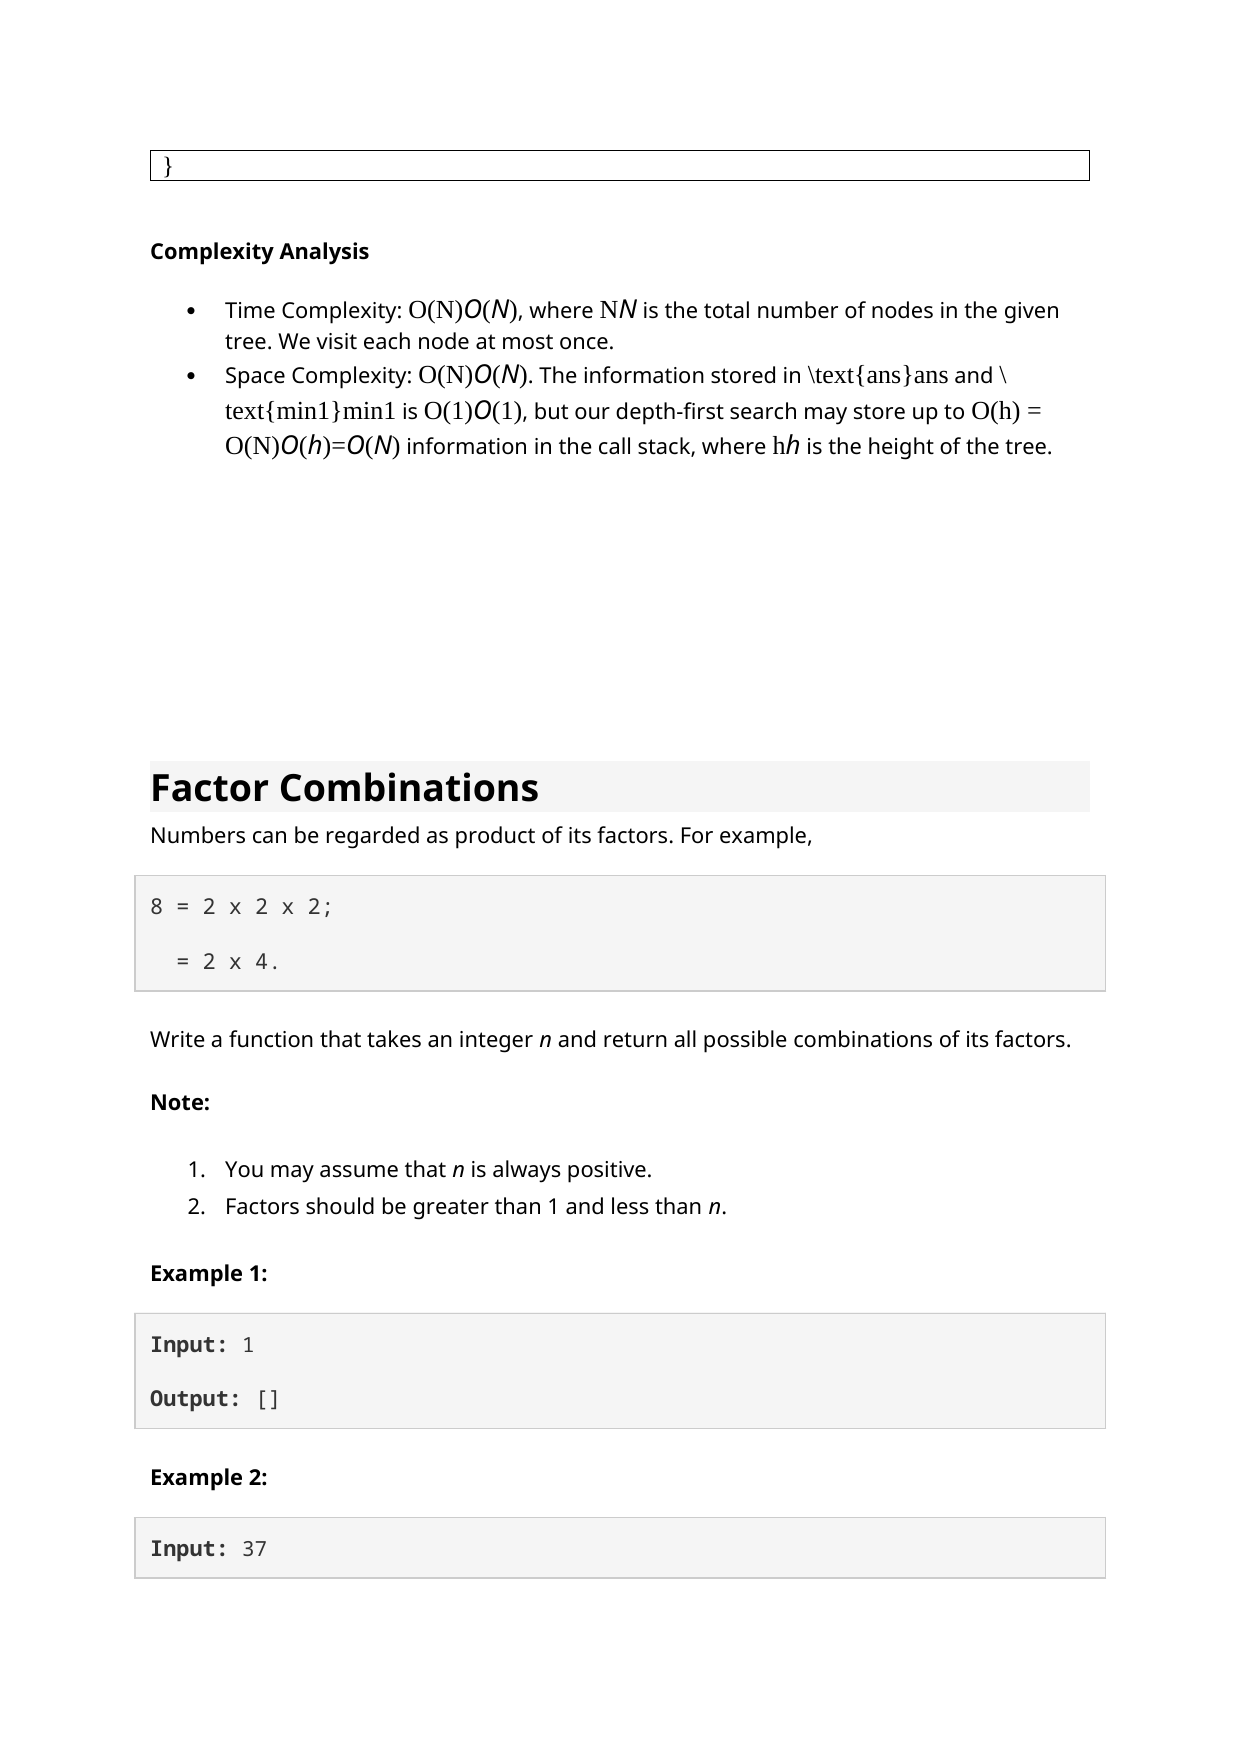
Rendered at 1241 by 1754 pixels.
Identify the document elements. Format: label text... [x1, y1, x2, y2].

list Space Complexity: O(N)O(N). The information stored in \text{ans}ans and \text{min1}min1 is O(1)O(1), but our depth-first search may store up to O(h) = O(N)O(h)=O(N) information in the call stack, where hh is the height of the tree. [187, 356, 1090, 462]
text Output: [] [136, 1367, 1105, 1428]
text Factor Combinations [150, 761, 1090, 812]
list You may assume that n is always positive. [187, 1146, 1090, 1183]
text Input: 37 [136, 1518, 1105, 1577]
text Example 1: [150, 1250, 1090, 1287]
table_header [151, 151, 1089, 180]
list Time Complexity: O(N)O(N), where NN is the total number of nodes in the given tree. We visit each node at most once. [187, 290, 1090, 356]
text Note: [150, 1079, 1090, 1117]
text Write a function that takes an integer n and return all possible combinations of its factors. [150, 1017, 1090, 1054]
text Input: 1 [136, 1314, 1105, 1358]
list Factors should be greater than 1 and less than n. [187, 1183, 1090, 1221]
text Numbers can be regarded as product of its factors. For example, [150, 812, 1090, 850]
text = 2 x 4. [136, 929, 1105, 990]
text Example 2: [150, 1454, 1090, 1492]
text 8 = 2 x 2 x 2; [136, 876, 1105, 921]
text Complexity Analysis [150, 236, 1090, 265]
